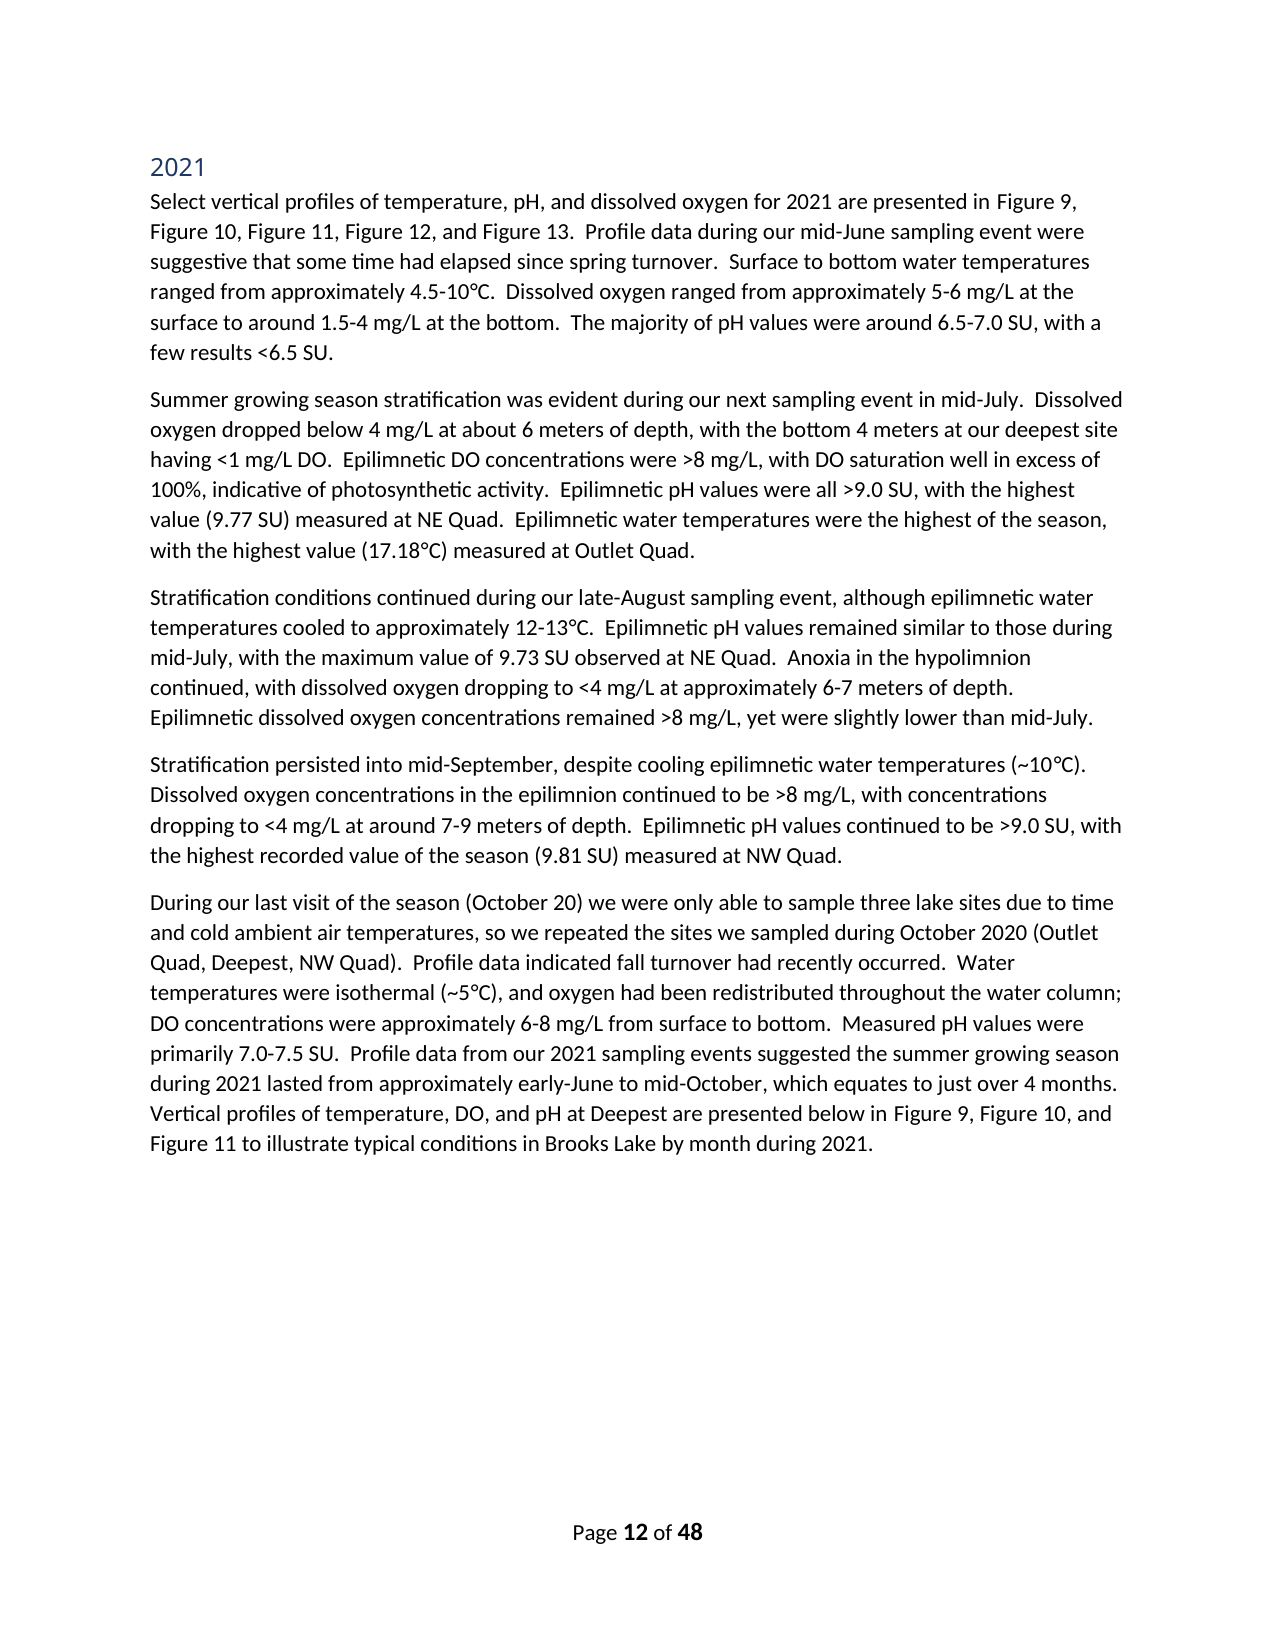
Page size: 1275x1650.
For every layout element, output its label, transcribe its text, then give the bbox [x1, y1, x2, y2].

text Stratification persisted into mid-September, despite cooling epilimnetic water temperatures (~10°C). Dissolved oxygen concentrations in the epilimnion continued to be >8 mg/L, with concentrations dropping to <4 mg/L at around 7-9 meters of depth. Epilimnetic pH values continued to be >9.0 SU, with the highest recorded value of the season (9.81 SU) measured at NW Quad. [150, 750, 1125, 869]
text During our last visit of the season (October 20) we were only able to sample three lake sites due to time and cold ambient air temperatures, so we repeated the sites we sampled during October 2020 (Outlet Quad, Deepest, NW Quad). Profile data indicated fall turnover had recently occurred. Water temperatures were isothermal (~5°C), and oxygen had been redistributed throughout the water column; DO concentrations were approximately 6-8 mg/L from surface to bottom. Measured pH values were primarily 7.0-7.5 SU. Profile data from our 2021 sampling events suggested the summer growing season during 2021 lasted from approximately early-June to mid-October, which equates to just over 4 months. Vertical profiles of temperature, DO, and pH at Deepest are presented below in Figure 9, Figure 10, and Figure 11 to illustrate typical conditions in Brooks Lake by month during 2021. [150, 888, 1125, 1157]
text Stratification conditions continued during our late-August sampling event, although epilimnetic water temperatures cooled to approximately 12-13°C. Epilimnetic pH values remained similar to those during mid-July, with the maximum value of 9.73 SU observed at NE Quad. Anoxia in the hypolimnion continued, with dissolved oxygen dropping to <4 mg/L at approximately 6-7 meters of depth. Epilimnetic dissolved oxygen concentrations remained >8 mg/L, yet were slightly lower than mid-July. [150, 583, 1125, 731]
text Select vertical profiles of temperature, pH, and dissolved oxygen for 2021 are presented in Figure 9, Figure 10, Figure 11, Figure 12, and Figure 13. Profile data during our mid-June sampling event were suggestive that some time had elapsed since spring turnover. Surface to bottom water temperatures ranged from approximately 4.5-10°C. Dissolved oxygen ranged from approximately 5-6 mg/L at the surface to around 1.5-4 mg/L at the bottom. The majority of pH values were around 6.5-7.0 SU, with a few results <6.5 SU. [150, 187, 1125, 366]
text Summer growing season stratification was evident during our next sampling event in mid-July. Dissolved oxygen dropped below 4 mg/L at about 6 meters of depth, with the bottom 4 meters at our deepest site having <1 mg/L DO. Epilimnetic DO concentrations were >8 mg/L, with DO saturation well in excess of 100%, indicative of photosynthetic activity. Epilimnetic pH values were all >9.0 SU, with the highest value (9.77 SU) measured at NE Quad. Epilimnetic water temperatures were the highest of the season, with the highest value (17.18°C) measured at Outlet Quad. [150, 385, 1125, 564]
subtitle 2021 [150, 150, 1125, 184]
